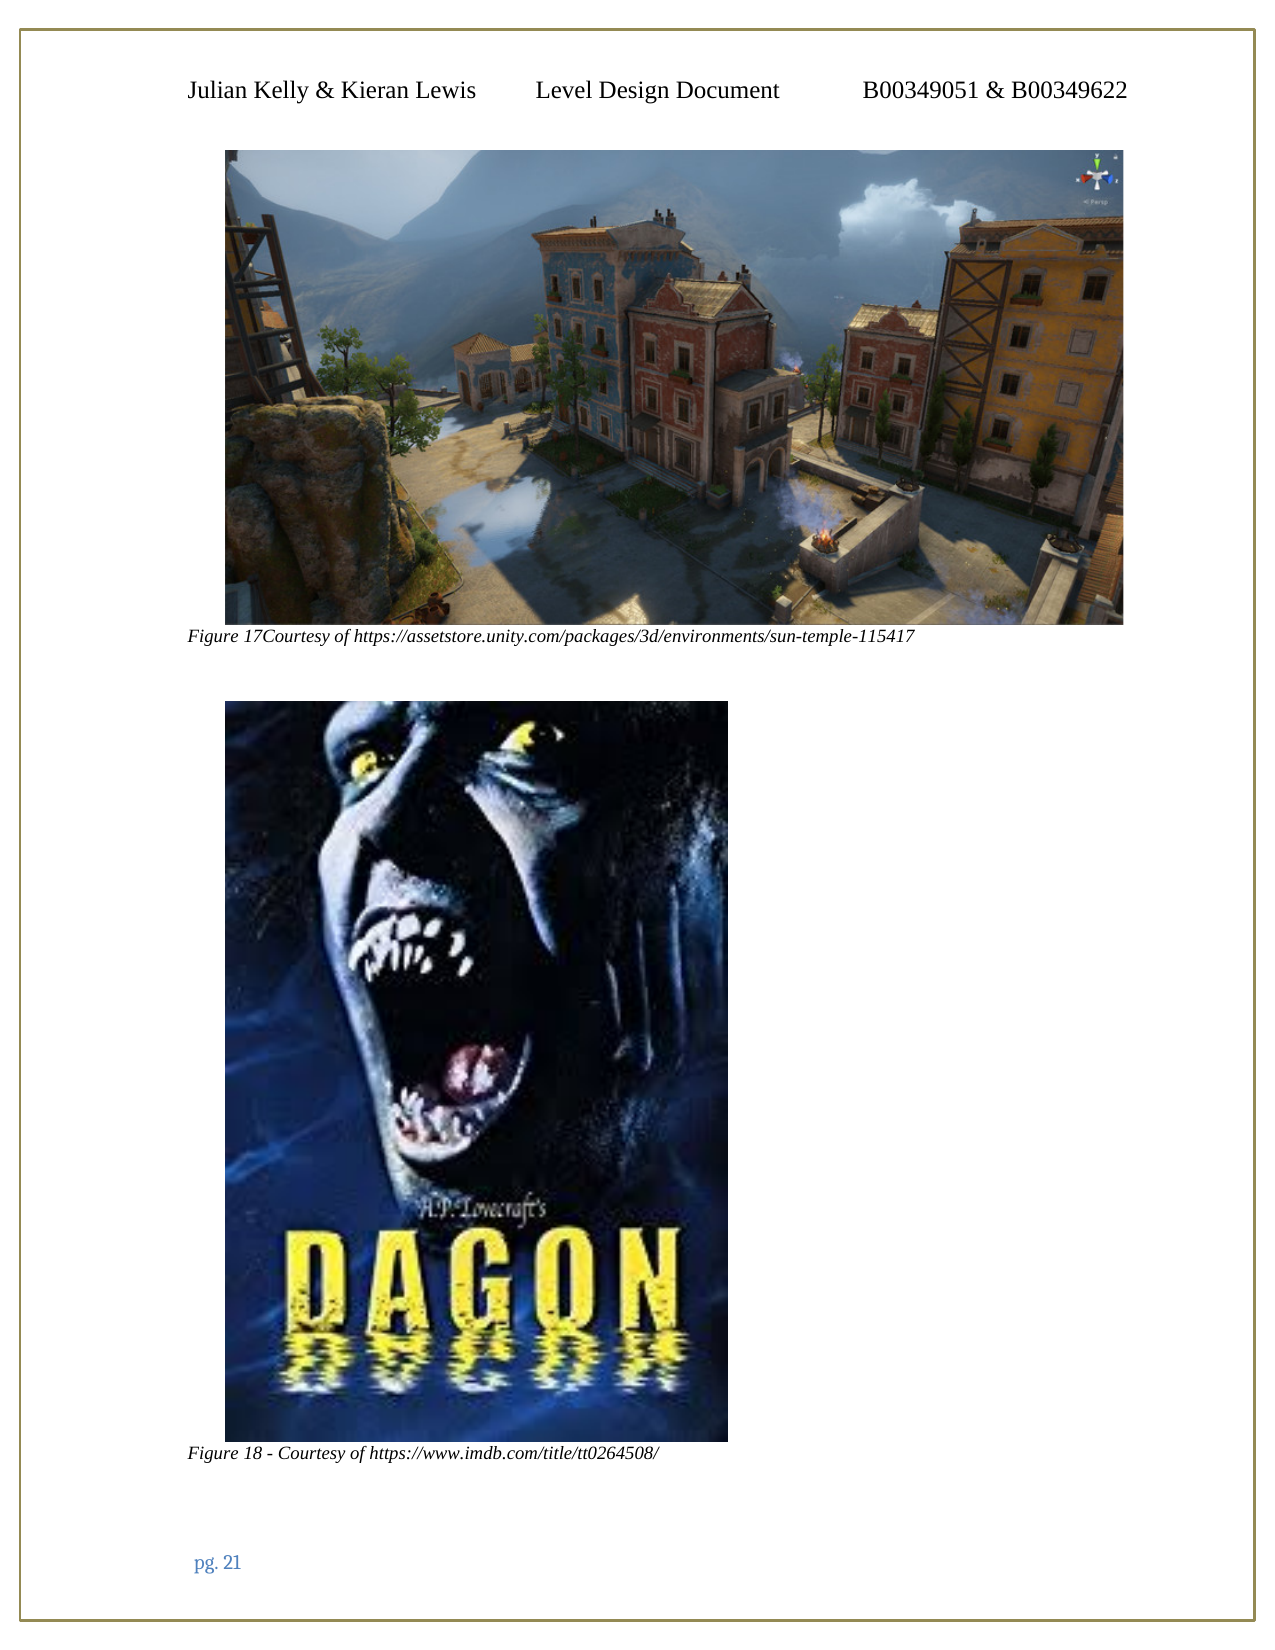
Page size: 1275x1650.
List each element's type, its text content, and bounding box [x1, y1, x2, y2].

text Figure 18 - Courtesy of https://www.imdb.com/title/tt0264508/ [187, 1442, 1087, 1463]
picture [225, 150, 1124, 625]
text Figure 17Courtesy of https://assetstore.unity.com/packages/3d/environments/sun-temple-115417 [187, 625, 1087, 647]
picture [225, 701, 728, 1442]
